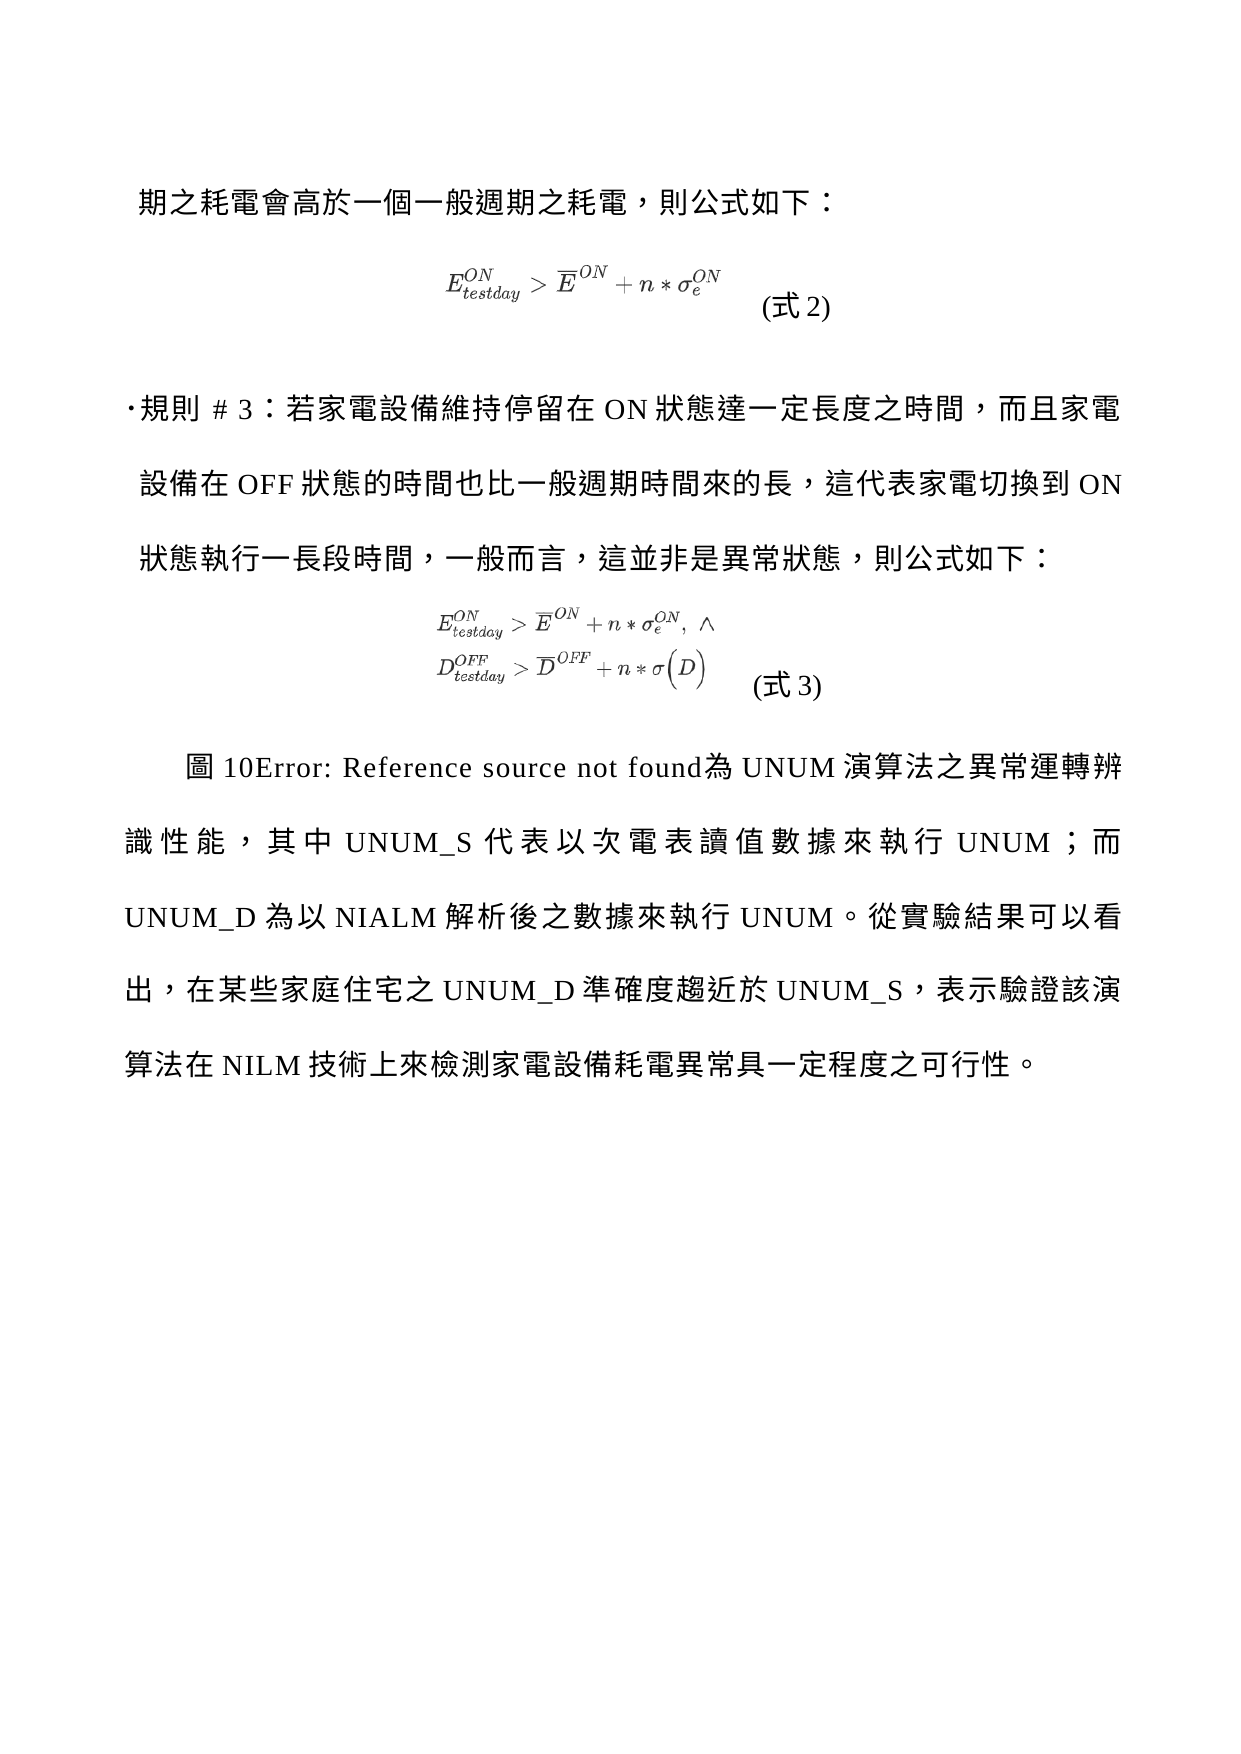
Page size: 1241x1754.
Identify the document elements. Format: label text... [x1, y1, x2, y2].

picture [424, 595, 734, 696]
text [124, 164, 1122, 239]
picture [415, 239, 749, 317]
text ･規則 # 3：若家電設備維持停留在ON狀態達一定長度之時間，而且家電設備在OFF狀態的時間也比一般週期時間來的長，這代表家電切換到ON狀態執行一長段時間，一般而言，這並非是異常狀態，則公式如下： [124, 371, 1122, 596]
text (式2) [124, 239, 1122, 352]
